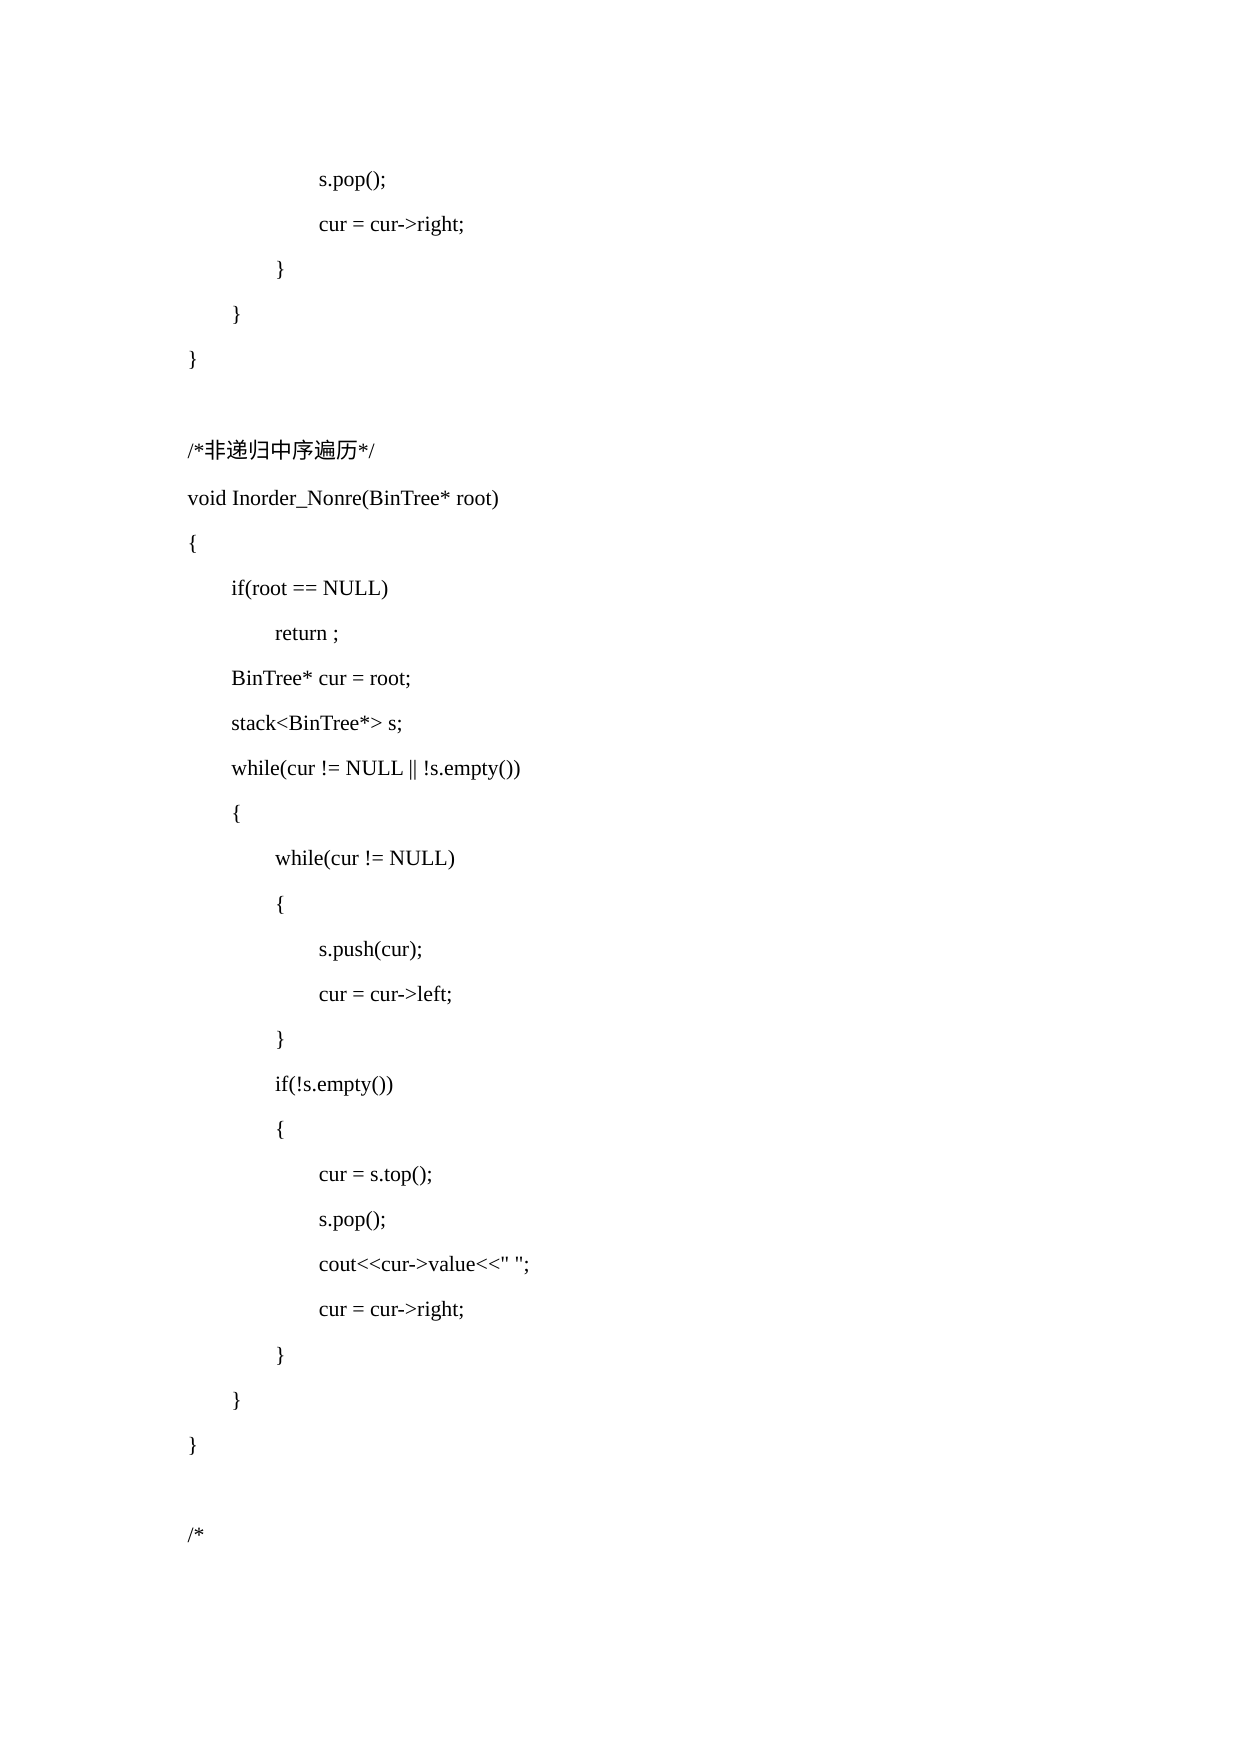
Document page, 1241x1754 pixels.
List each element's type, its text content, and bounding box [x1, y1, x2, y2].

text /*非递归中序遍历*/ [187, 433, 1053, 465]
text } [187, 297, 1053, 330]
text if(root == NULL) [187, 571, 1053, 604]
text cout<<cur->value<<" "; [187, 1248, 1053, 1280]
text cur = cur->right; [187, 207, 1053, 239]
text { [187, 887, 1053, 919]
text cur = cur->right; [187, 1293, 1053, 1325]
text while(cur != NULL) [187, 842, 1053, 874]
text } [187, 1428, 1053, 1461]
text while(cur != NULL || !s.empty()) [187, 752, 1053, 784]
text } [187, 1338, 1053, 1370]
text /* [187, 1518, 1053, 1551]
text } [187, 342, 1053, 375]
text cur = cur->left; [187, 977, 1053, 1009]
text s.pop(); [187, 162, 1053, 194]
text s.push(cur); [187, 932, 1053, 964]
text void Inorder_Nonre(BinTree* root) [187, 481, 1053, 513]
text } [187, 1383, 1053, 1416]
text BinTree* cur = root; [187, 661, 1053, 694]
text if(!s.empty()) [187, 1067, 1053, 1100]
text stack<BinTree*> s; [187, 706, 1053, 739]
text return ; [187, 616, 1053, 649]
text cur = s.top(); [187, 1157, 1053, 1190]
text { [187, 797, 1053, 829]
text { [187, 1112, 1053, 1145]
text } [187, 1022, 1053, 1055]
text } [187, 252, 1053, 285]
text { [187, 526, 1053, 558]
text s.pop(); [187, 1203, 1053, 1235]
